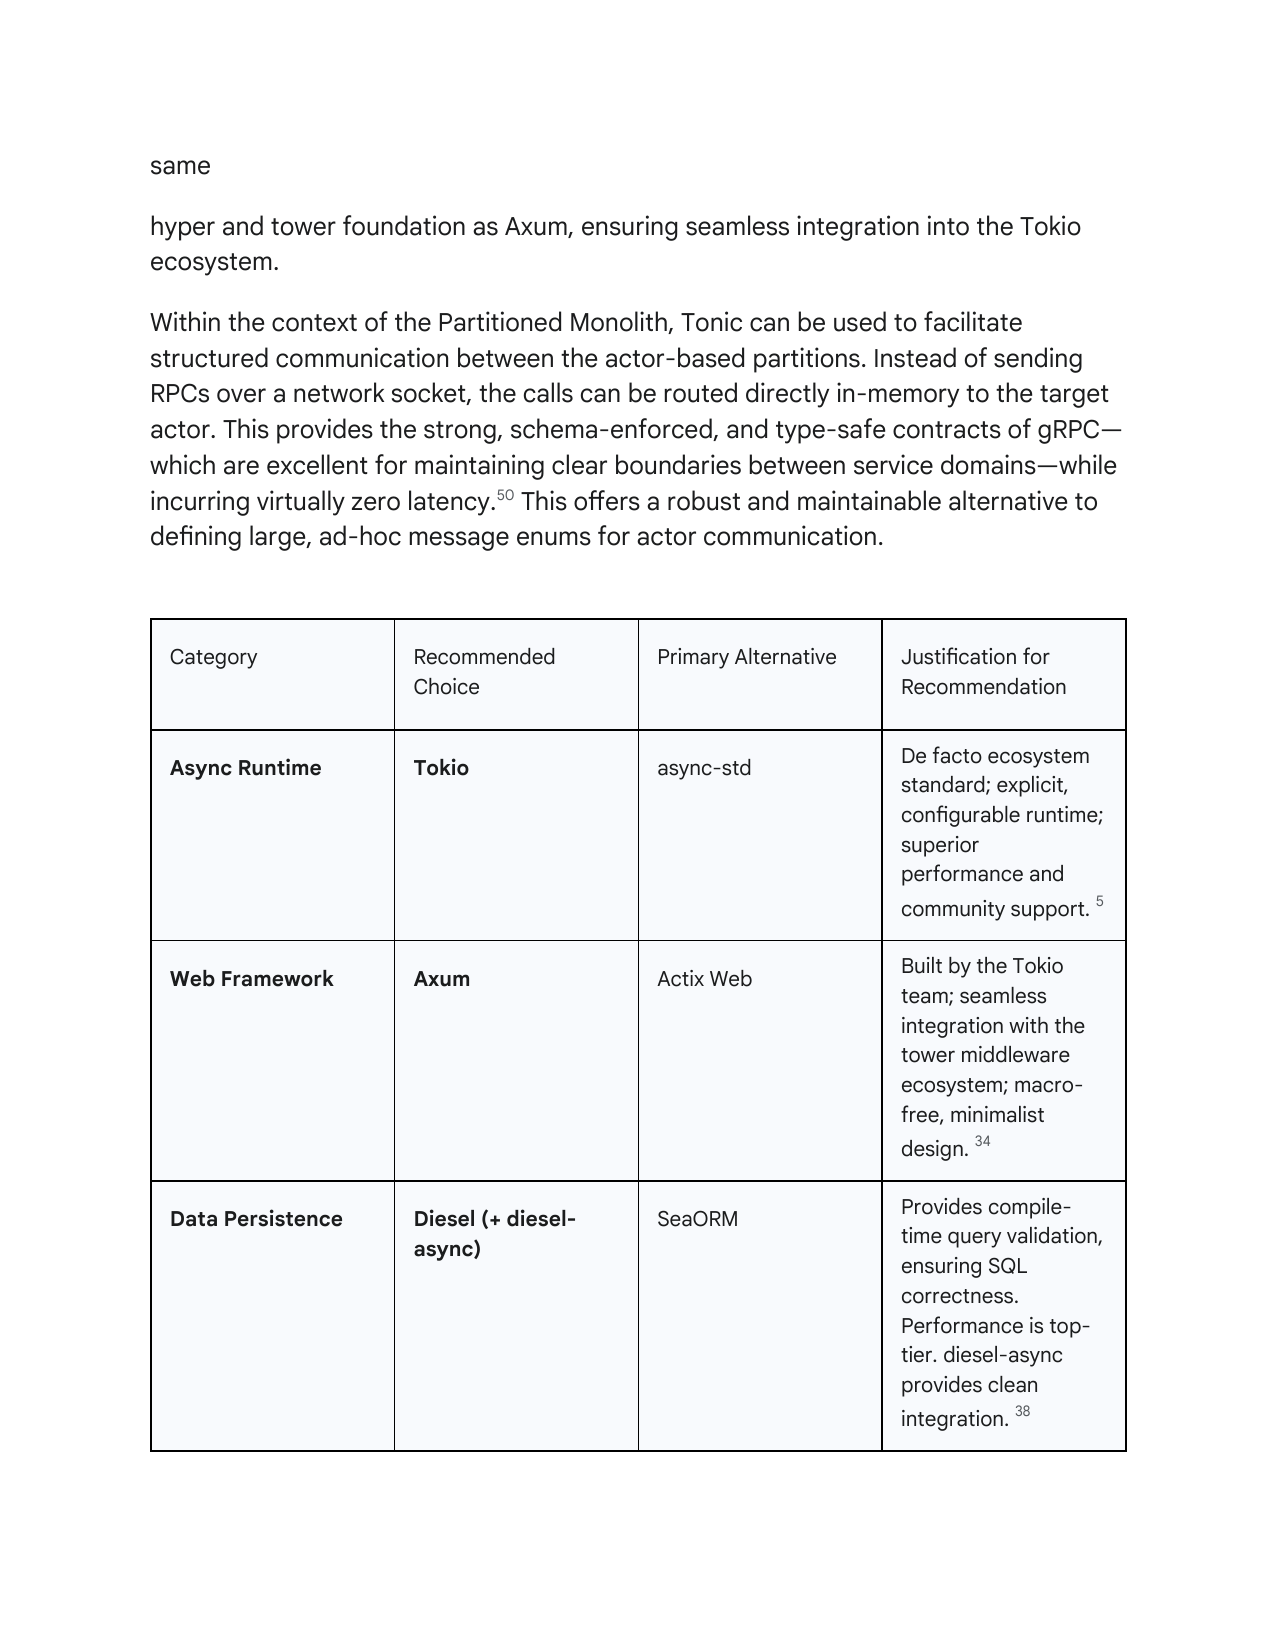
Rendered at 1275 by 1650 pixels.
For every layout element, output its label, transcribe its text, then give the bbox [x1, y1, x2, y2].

table_cell Async Runtime [152, 731, 394, 940]
text Within the context of the Partitioned Monolith, Tonic can be used to facilitate structured communication between the actor-based partitions. Instead of sending RPCs over a network socket, the calls can be routed directly in-memory to the target actor. This provides the strong, schema-enforced, and type-safe contracts of gRPC—which are excellent for maintaining clear boundaries between service domains—while incurring virtually zero latency.50 This offers a robust and maintainable alternative to defining large, ad-hoc message enums for actor communication. [150, 307, 1125, 553]
table_cell async-std [639, 731, 881, 940]
table_header Recommended Choice [395, 620, 638, 729]
table_cell De facto ecosystem standard; explicit, configurable runtime; superior performance and community support. 5 [883, 731, 1125, 940]
table_cell Axum [395, 941, 638, 1180]
table_cell Built by the Tokio team; seamless integration with the tower middleware ecosystem; macro-free, minimalist design. 34 [883, 941, 1125, 1180]
table_cell Data Persistence [152, 1182, 394, 1450]
table_cell Actix Web [639, 941, 881, 1180]
text hyper and tower foundation as Axum, ensuring seamless integration into the Tokio ecosystem. [150, 211, 1125, 278]
table_cell Tokio [395, 731, 638, 940]
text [150, 150, 1125, 181]
table_cell Web Framework [152, 941, 394, 1180]
table_header Justification for Recommendation [883, 620, 1125, 729]
table_header Category [152, 620, 394, 729]
table_cell Provides compile-time query validation, ensuring SQL correctness. Performance is top-tier. diesel-async provides clean integration. 38 [883, 1182, 1125, 1450]
table_header Primary Alternative [639, 620, 881, 729]
table_cell SeaORM [639, 1182, 881, 1450]
table_cell Diesel (+ diesel-async) [395, 1182, 638, 1450]
